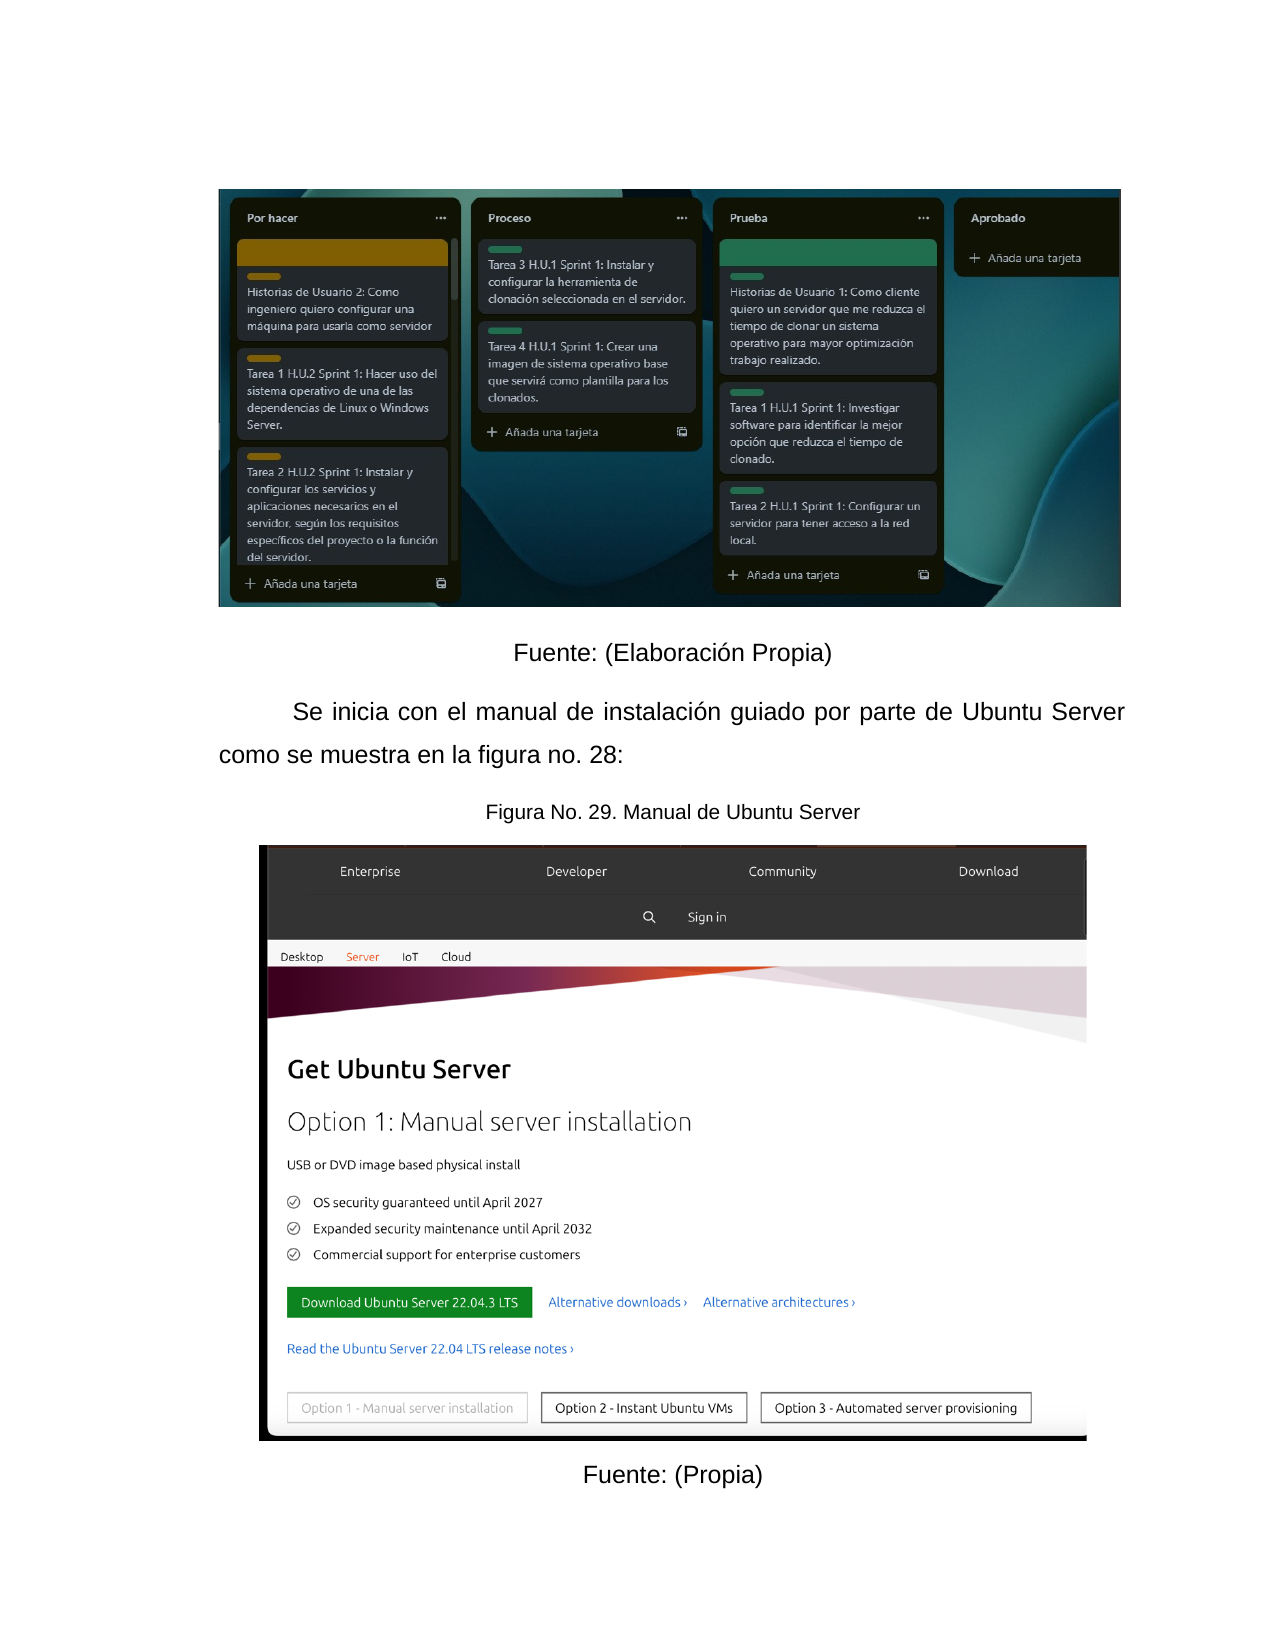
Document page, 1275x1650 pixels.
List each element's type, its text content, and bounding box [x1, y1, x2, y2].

text Fuente: (Propia) [218, 1460, 1127, 1488]
picture [218, 189, 1121, 607]
picture [259, 845, 1087, 1441]
text Figura No. 29. Manual de Ubuntu Server [218, 800, 1127, 824]
text Fuente: (Elaboración Propia) [218, 637, 1127, 666]
text Se inicia con el manual de instalación guiado por parte de Ubuntu Server como se muestra en la figura no. 28: [218, 697, 1127, 769]
